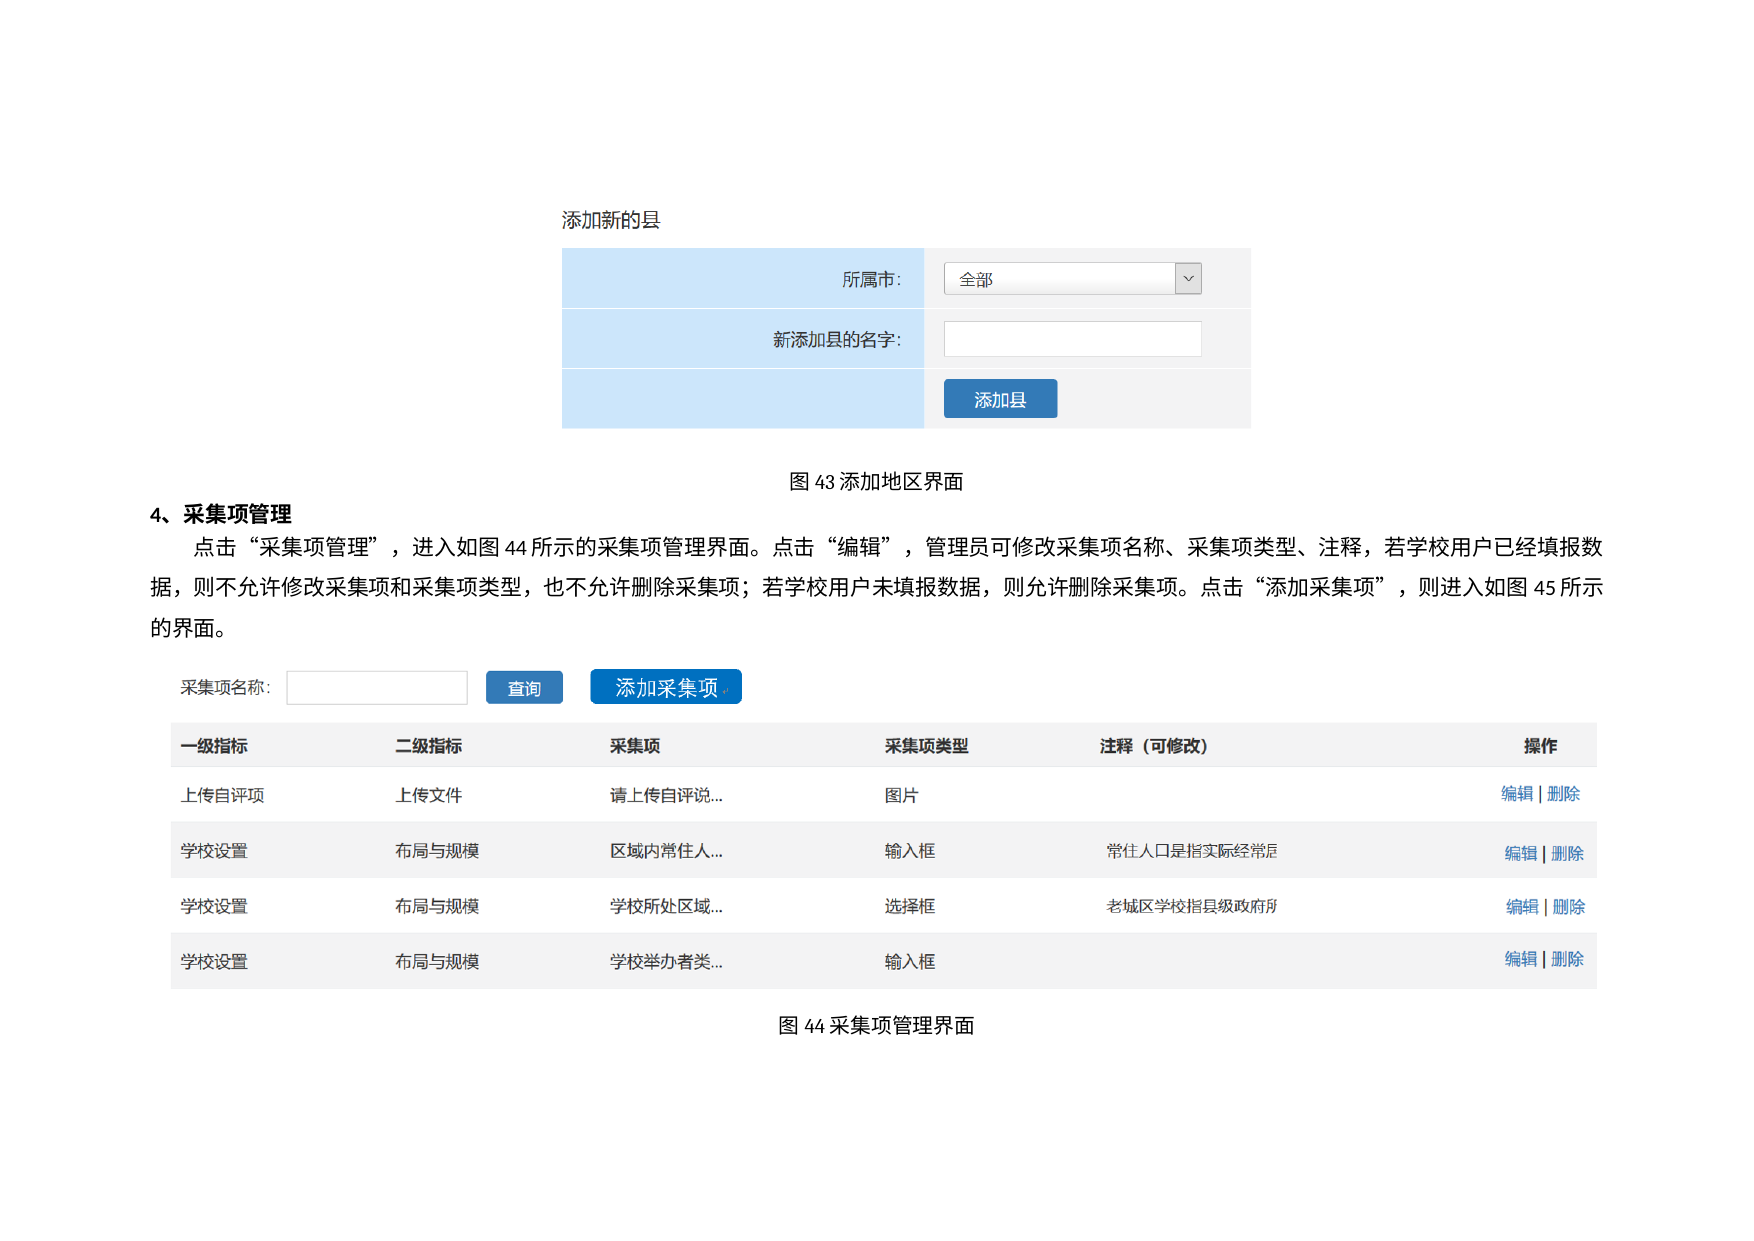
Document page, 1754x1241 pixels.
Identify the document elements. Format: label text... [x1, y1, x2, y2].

text 点击“采集项管理”，进入如图44所示的采集项管理界面。点击“编辑”，管理员可修改采集项名称、采集项类型、注释，若学校用户已经填报数据，则不允许修改采集项和采集项类型，也不允许删除采集项；若学校用户未填报数据，则允许删除采集项。点击“添加采集项”，则进入如图45所示的界面。 [150, 529, 1604, 643]
picture [546, 197, 1252, 436]
text 图 43 添加地区界面 [150, 464, 1604, 497]
text 4、采集项管理 [150, 497, 1604, 529]
text 图 44 采集项管理界面 [150, 1008, 1604, 1041]
picture [150, 651, 1604, 992]
